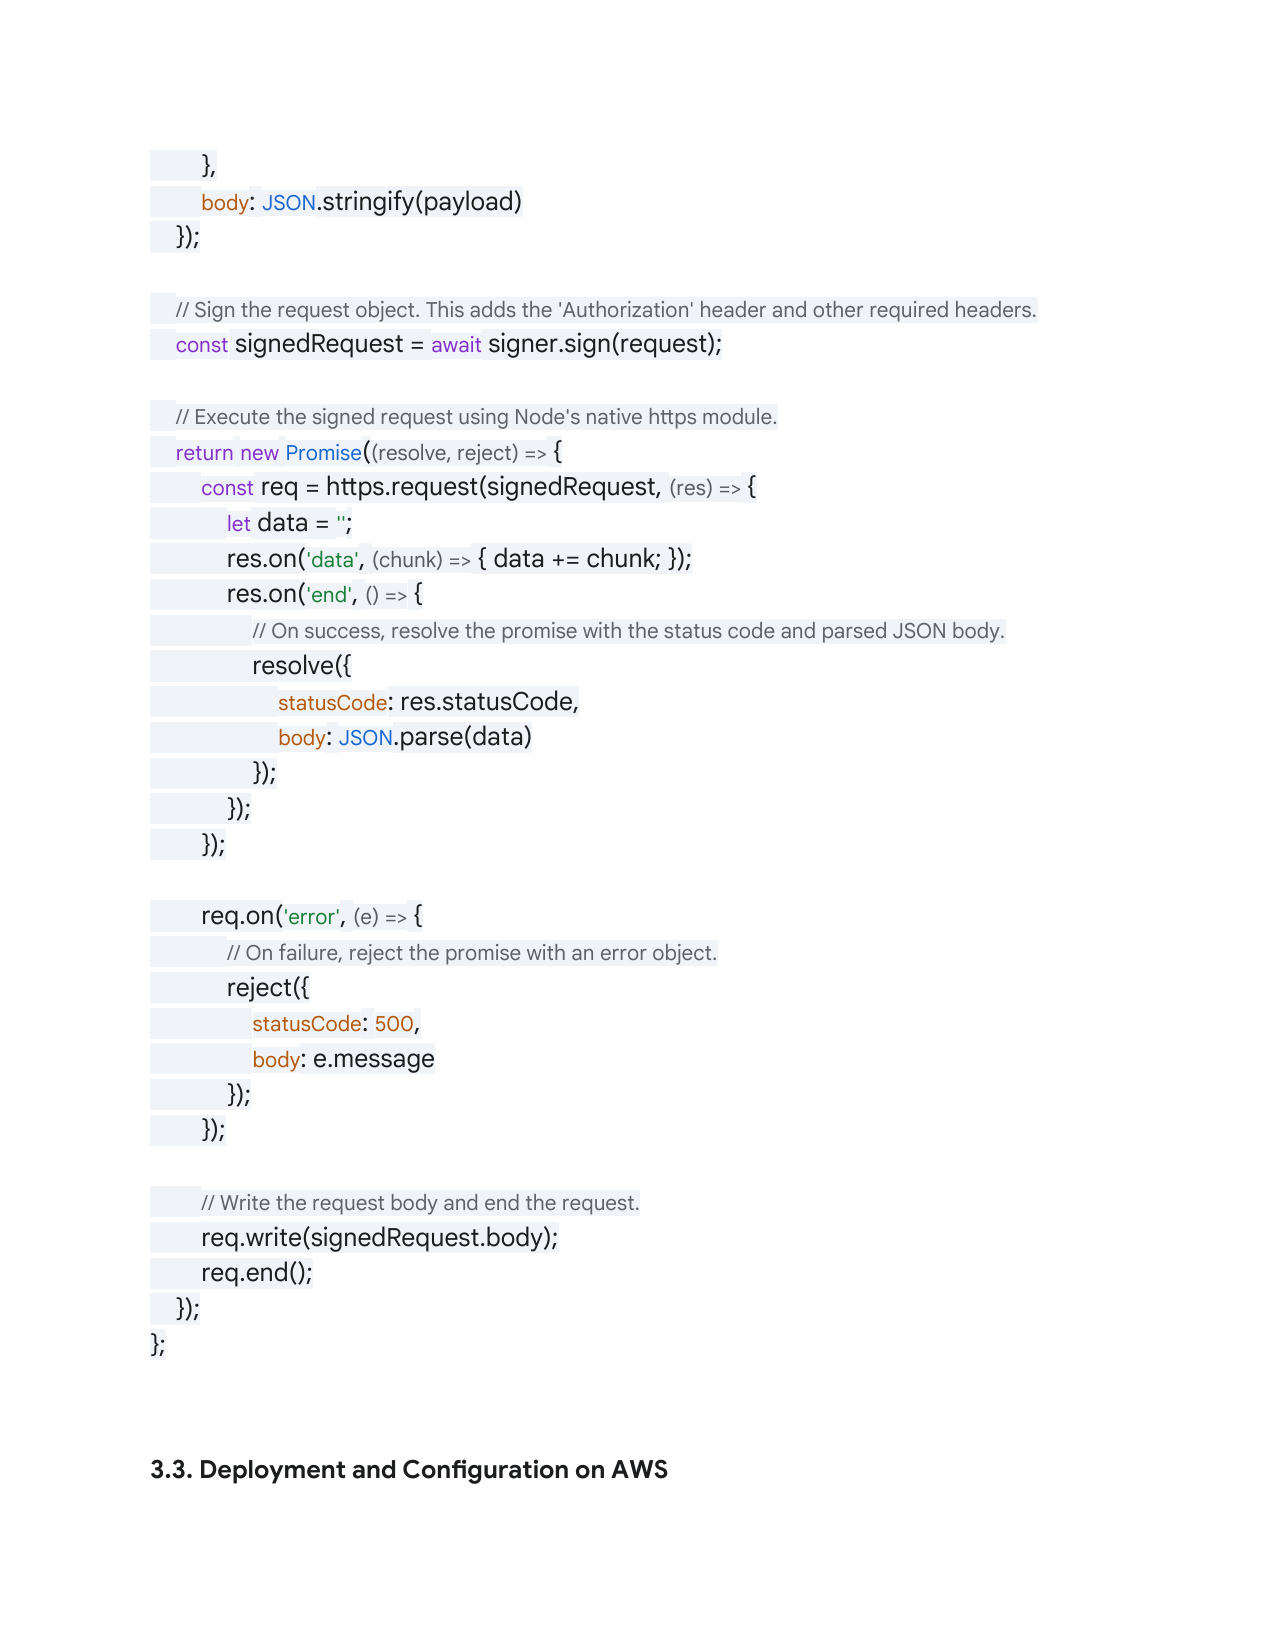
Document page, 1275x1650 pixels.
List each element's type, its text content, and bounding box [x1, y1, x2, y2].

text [150, 150, 1125, 1390]
subtitle 3.3. Deployment and Configuration on AWS [150, 1455, 1125, 1486]
